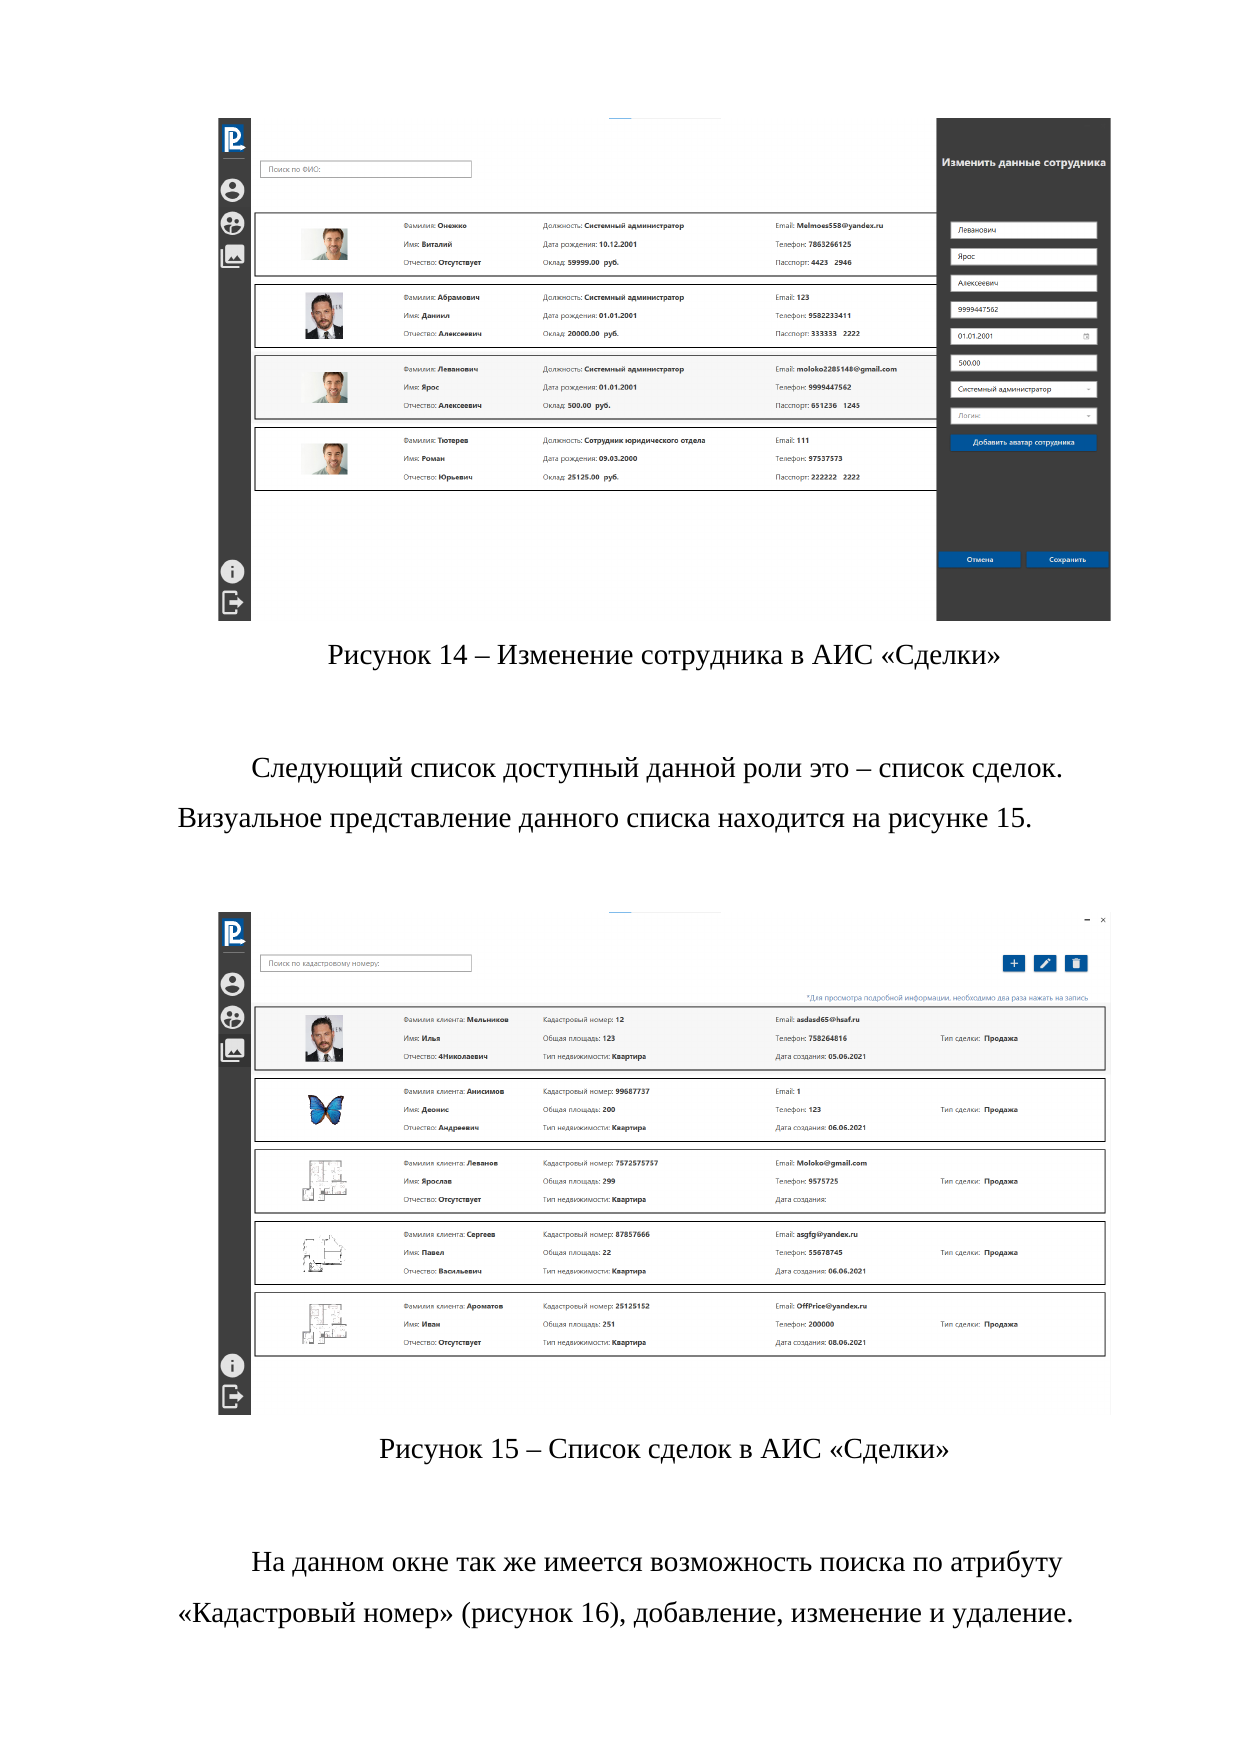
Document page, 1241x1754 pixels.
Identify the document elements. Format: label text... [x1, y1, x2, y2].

text На данном окне так же имеется возможность поиска по атрибуту «Кадастровый номер» (рисунок 16), добавление, изменение и удаление. [177, 1544, 1152, 1628]
picture [218, 118, 1111, 621]
text Следующий список доступный данной роли это – список сделок. Визуальное представление данного списка находится на рисунке 15. [177, 750, 1152, 833]
text Рисунок 14 – Изменение сотрудника в АИС «Сделки» [177, 637, 1152, 670]
picture [218, 912, 1111, 1415]
text Рисунок 15 – Список сделок в АИС «Сделки» [177, 1432, 1152, 1465]
